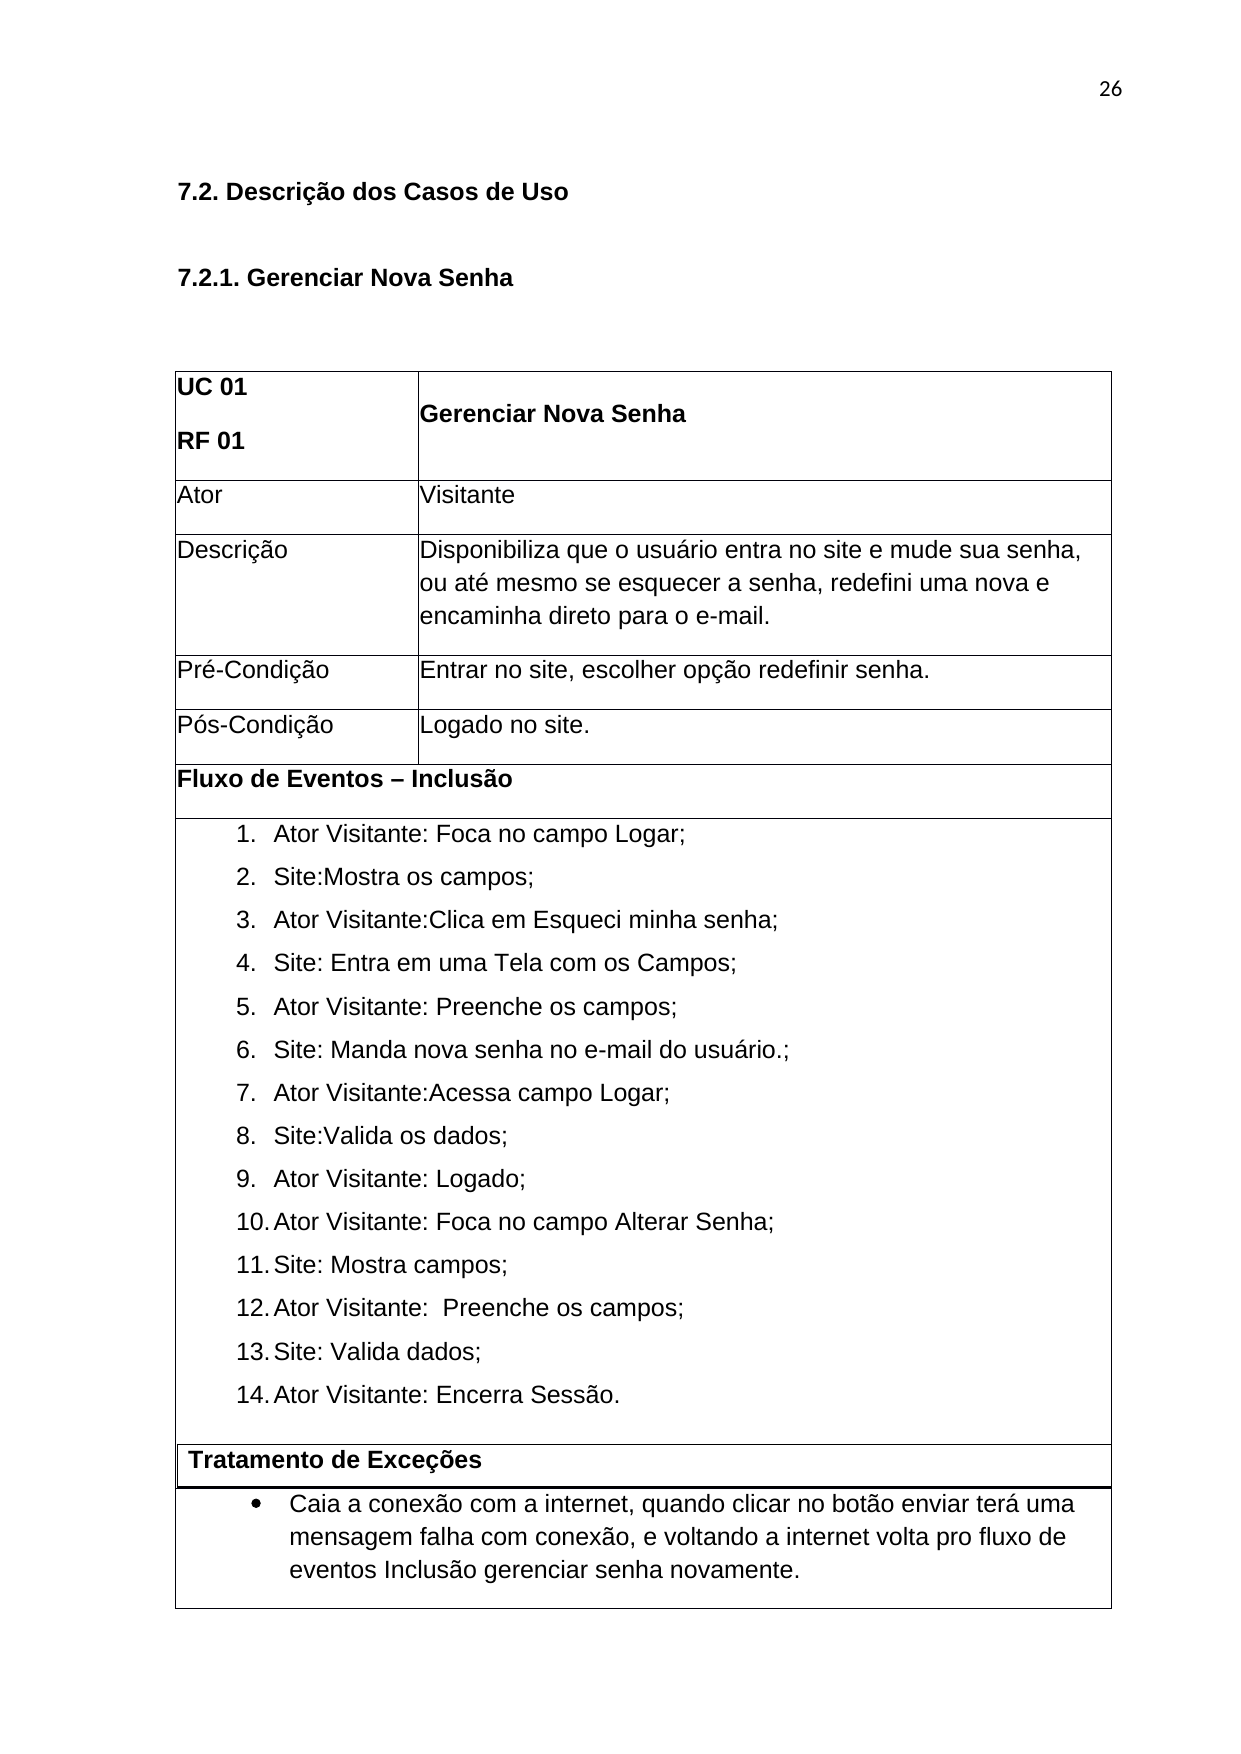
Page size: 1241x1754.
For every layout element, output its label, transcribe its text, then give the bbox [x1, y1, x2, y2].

table_cell UC 01 RF 01 [176, 372, 418, 479]
table_cell Pós-Condição [176, 710, 418, 763]
table_cell Ator Visitante: Foca no campo Logar; Site:Mostra os campos; Ator Visitante:Clica em Esqueci minha senha; Site: Entra em uma Tela com os Campos; Ator Visitante: Preenche os campos; Site: Manda nova senha no e-mail do usuário.; Ator Visitante:Acessa campo Logar; Site:Valida os dados; Ator Visitante: Logado; Ator Visitante: Foca no campo Alterar Senha; Site: Mostra campos; Ator Visitante: Preenche os campos; Site: Valida dados; Ator Visitante: Encerra Sessão. [176, 819, 1111, 1444]
table_cell Ator [176, 481, 418, 534]
text 7.2. Descrição dos Casos de Uso [177, 177, 1122, 206]
table_cell Pré-Condição [176, 656, 418, 709]
table_cell Caia a conexão com a internet, quando clicar no botão enviar terá uma mensagem falha com conexão, e voltando a internet volta pro fluxo de eventos Inclusão gerenciar senha novamente. [176, 1489, 1111, 1608]
table_cell Gerenciar Nova Senha [419, 372, 1111, 479]
table_cell Descrição [176, 535, 418, 654]
table_cell Entrar no site, escolher opção redefinir senha. [419, 656, 1111, 709]
table_cell Fluxo de Eventos – Inclusão [176, 765, 1111, 818]
table_cell Disponibiliza que o usuário entra no site e mude sua senha, ou até mesmo se esquecer a senha, redefini uma nova e encaminha direto para o e-mail. [419, 535, 1111, 654]
table_header 7.2.1. Gerenciar Nova Senha [176, 264, 1111, 371]
table_cell Visitante [419, 481, 1111, 534]
table_cell Ator Visitante: Foca no campo Logar; Site:Mostra os campos; Ator Visitante:Clica em Esqueci minha senha; Site: Entra em uma Tela com os Campos; Ator Visitante: Preenche os campos; Site: Manda nova senha no e-mail do usuário.; Ator Visitante:Acessa campo Logar; Site:Valida os dados; Ator Visitante: Logado; Ator Visitante: Foca no campo Alterar Senha; Site: Mostra campos; Ator Visitante: Preenche os campos; Site: Valida dados; Ator Visitante: Encerra Sessão. [178, 1445, 1111, 1486]
table_cell Logado no site. [419, 710, 1111, 763]
